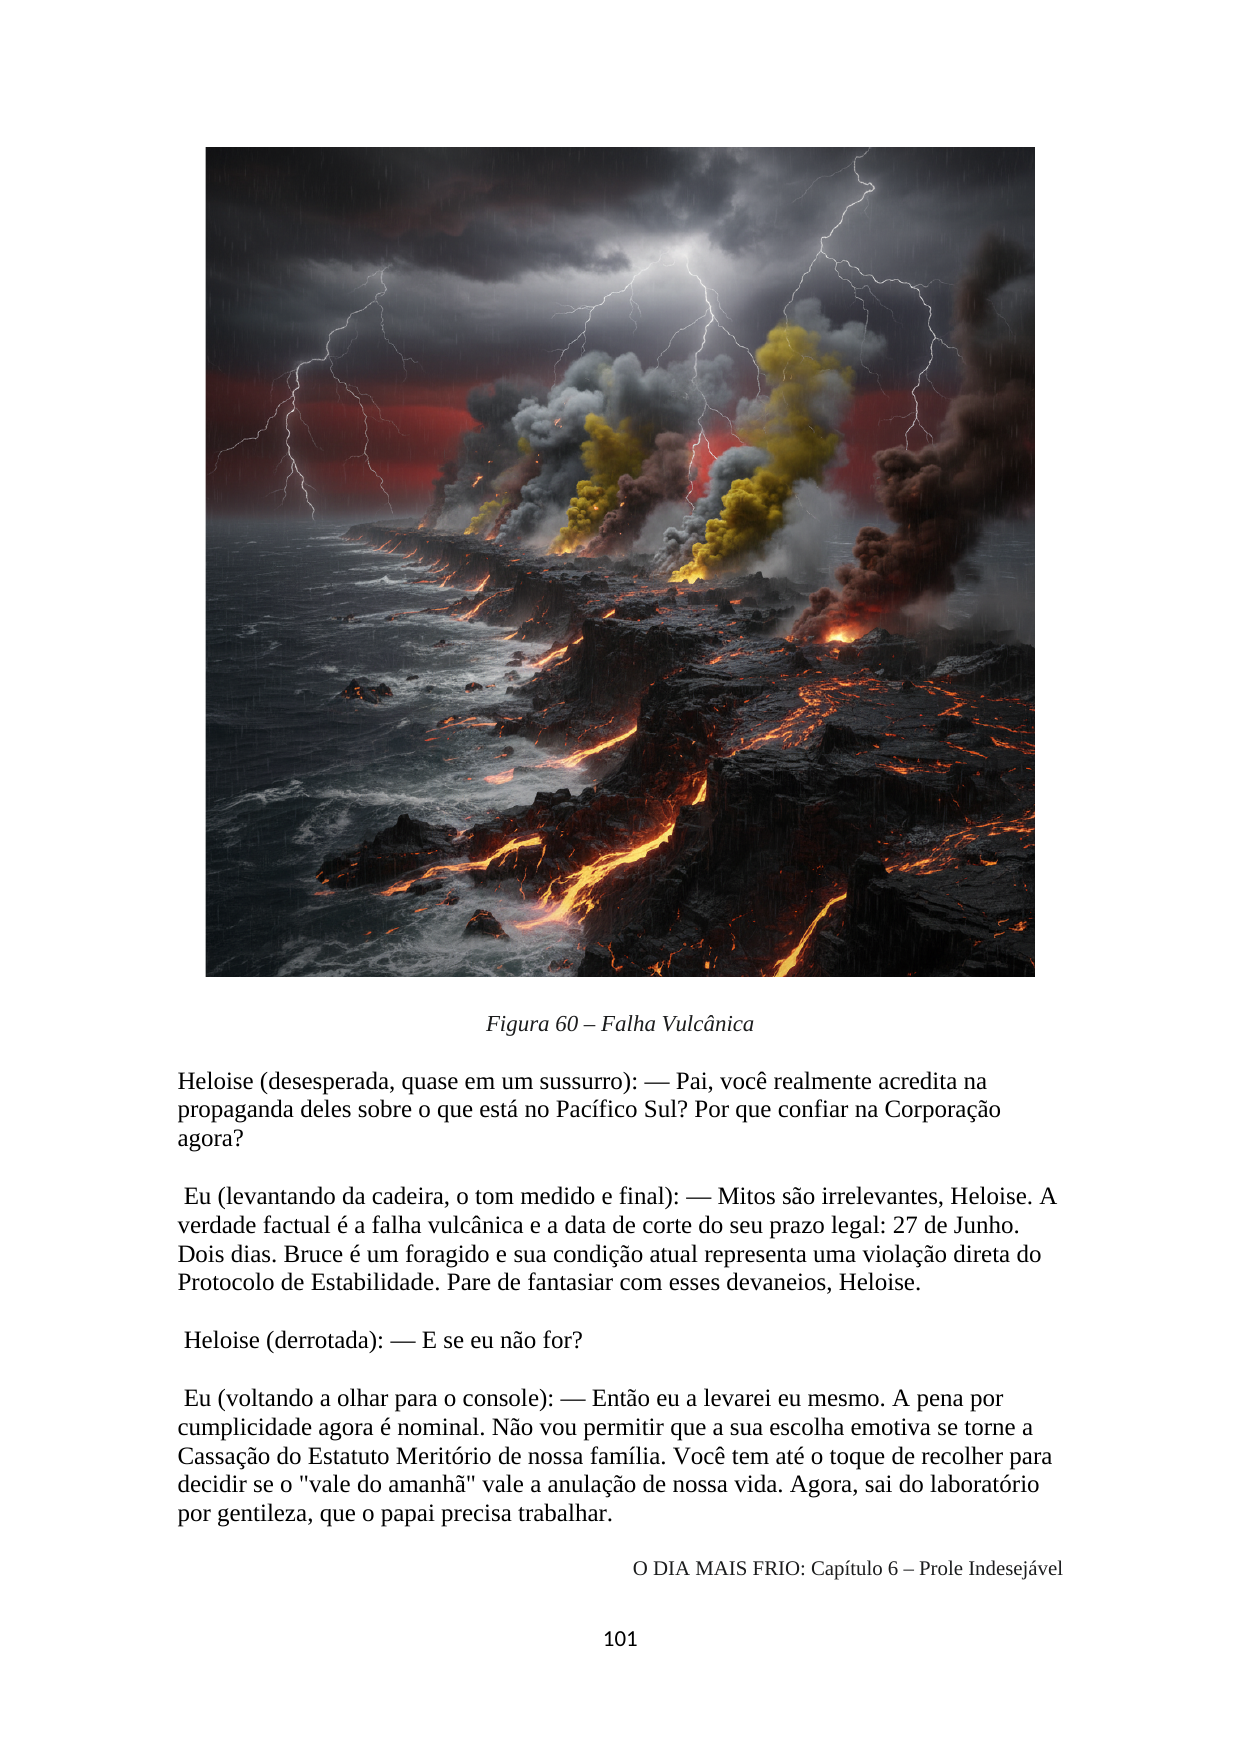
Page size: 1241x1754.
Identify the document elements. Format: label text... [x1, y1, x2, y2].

text Eu (voltando a olhar para o console): — Então eu a levarei eu mesmo. A pena por cumplicidade agora é nominal. Não vou permitir que a sua escolha emotiva se torne a Cassação do Estatuto Meritório de nossa família. Você tem até o toque de recolher para decidir se o "vale do amanhã" vale a anulação de nossa vida. Agora, sai do laboratório por gentileza, que o papai precisa trabalhar. [177, 1383, 1063, 1527]
text Heloise (derrotada): — E se eu não for? [177, 1325, 1063, 1354]
text Figura 60 – Falha Vulcânica [177, 1010, 1063, 1037]
text O DIA MAIS FRIO: Capítulo 6 – Prole Indesejável [177, 1556, 1063, 1580]
text Eu (levantando da cadeira, o tom medido e final): — Mitos são irrelevantes, Heloise. A verdade factual é a falha vulcânica e a data de corte do seu prazo legal: 27 de Junho. Dois dias. Bruce é um foragido e sua condição atual representa uma violação direta do Protocolo de Estabilidade. Pare de fantasiar com esses devaneios, Heloise. [177, 1181, 1063, 1296]
text Heloise (desesperada, quase em um sussurro): — Pai, você realmente acredita na propaganda deles sobre o que está no Pacífico Sul? Por que confiar na Corporação agora? [177, 1066, 1063, 1152]
picture [205, 147, 1035, 977]
